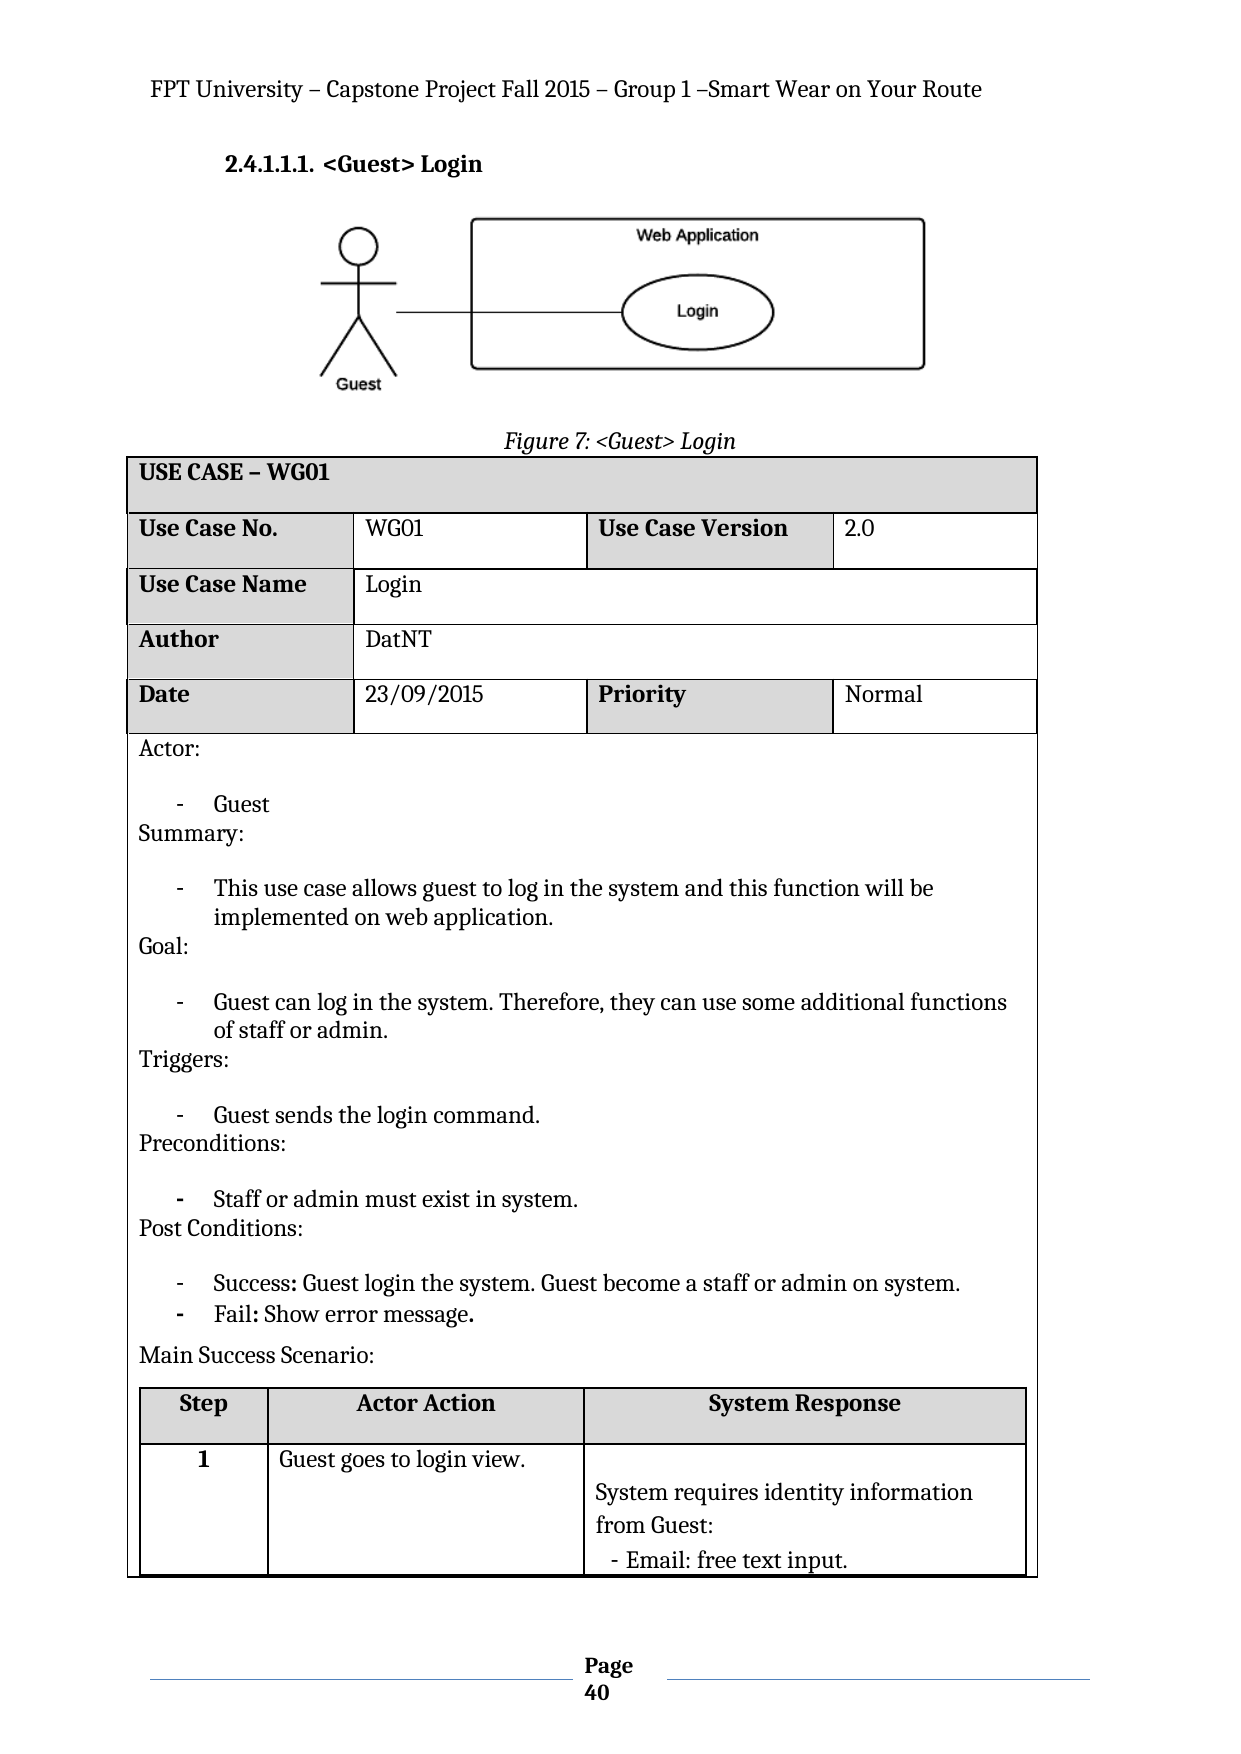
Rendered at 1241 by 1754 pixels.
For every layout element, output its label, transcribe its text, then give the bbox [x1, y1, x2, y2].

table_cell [128, 734, 1037, 1576]
table_cell Use Case Version [588, 514, 833, 568]
picture [297, 183, 943, 423]
table_cell 23/09/2015 [355, 680, 586, 733]
subtitle <Guest> Login [225, 150, 1090, 179]
table_cell Priority [588, 680, 832, 733]
table_cell 2.0 [834, 514, 1037, 568]
table_cell Use Case Name [128, 569, 353, 623]
table_cell Use Case No. [128, 513, 353, 568]
table_cell Date [128, 680, 353, 733]
text Figure 7: <Guest> Login [150, 427, 1090, 456]
table_cell Login [355, 570, 1036, 623]
table_cell WG01 [354, 514, 586, 568]
table_cell Author [128, 625, 353, 678]
table_cell DatNT [354, 625, 1037, 678]
table_cell Normal [834, 680, 1036, 733]
table_header USE CASE – WG01 [128, 458, 1036, 512]
